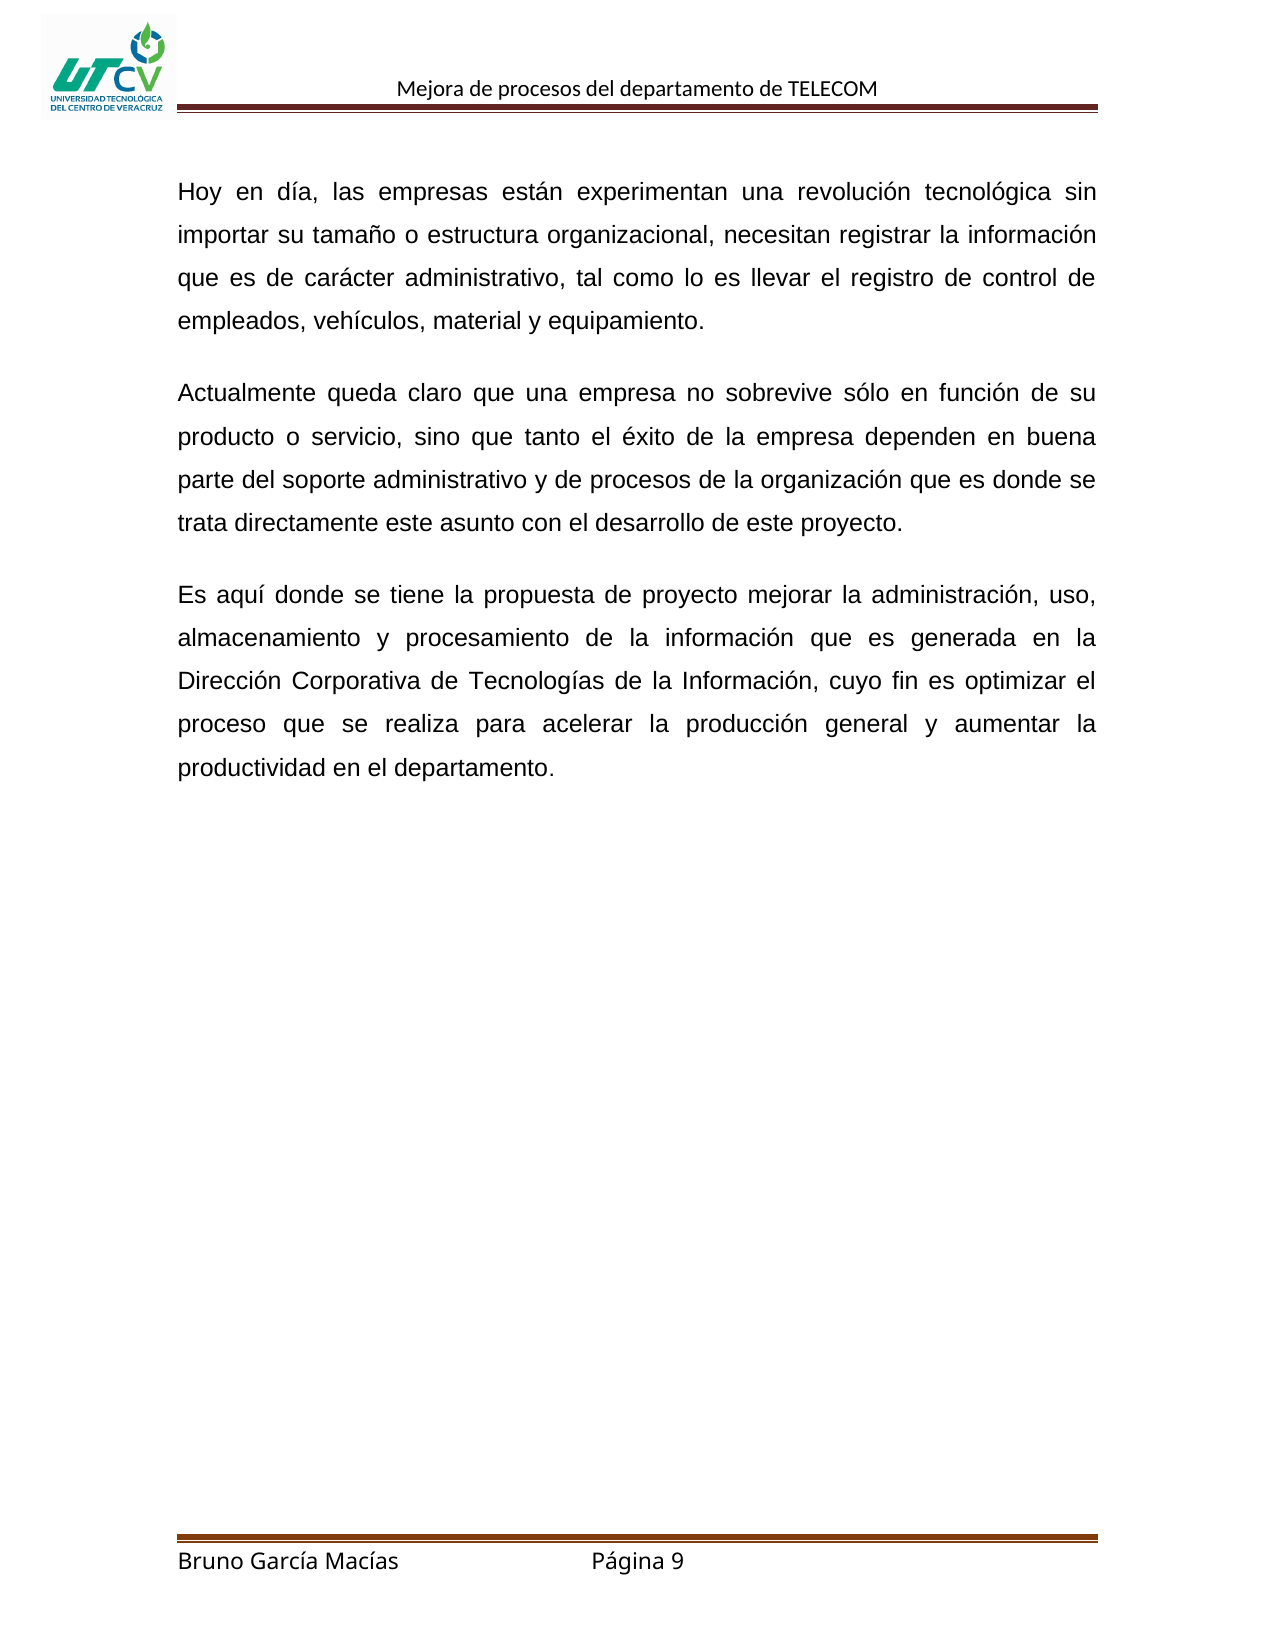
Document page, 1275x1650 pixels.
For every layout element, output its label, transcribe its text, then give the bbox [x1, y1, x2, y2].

text Hoy en día, las empresas están experimentan una revolución tecnológica sin importar su tamaño o estructura organizacional, necesitan registrar la información que es de carácter administrativo, tal como lo es llevar el registro de control de empleados, vehículos, material y equipamiento. [177, 177, 1098, 335]
text Es aquí donde se tiene la propuesta de proyecto mejorar la administración, uso, almacenamiento y procesamiento de la información que es generada en la Dirección Corporativa de Tecnologías de la Información, cuyo fin es optimizar el proceso que se realiza para acelerar la producción general y aumentar la productividad en el departamento. [177, 580, 1098, 781]
picture [41, 14, 178, 120]
text Actualmente queda claro que una empresa no sobrevive sólo en función de su producto o servicio, sino que tanto el éxito de la empresa dependen en buena parte del soporte administrativo y de procesos de la organización que es donde se trata directamente este asunto con el desarrollo de este proyecto. [177, 378, 1098, 537]
